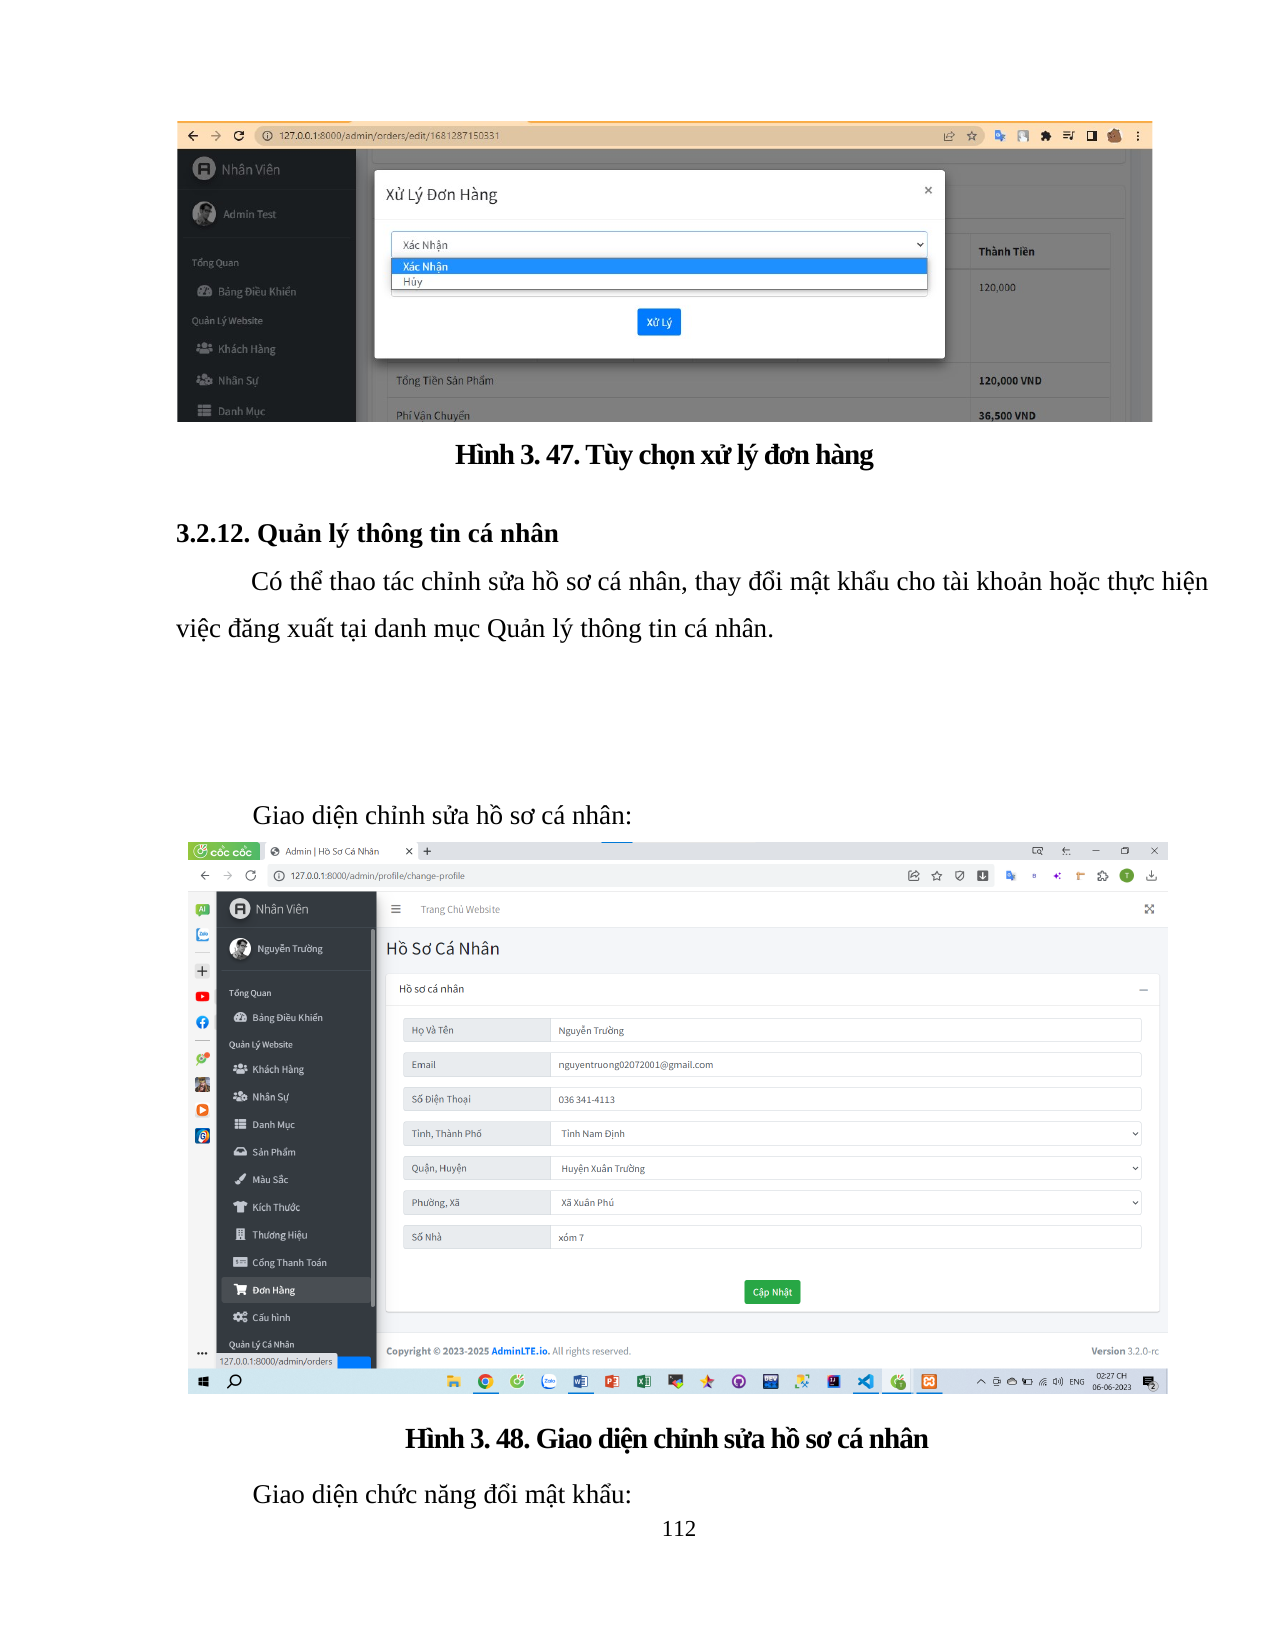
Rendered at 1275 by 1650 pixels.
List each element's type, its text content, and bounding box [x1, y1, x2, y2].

picture [177, 121, 1153, 422]
text Có thể thao tác chỉnh sửa hồ sơ cá nhân, thay đổi mật khẩu cho tài khoản hoặc thực hiện việc đăng xuất tại danh mục Quản lý thông tin cá nhân. [176, 565, 1210, 643]
subtitle Hình 3. 48. Giao diện chỉnh sửa hồ sơ cá nhân [254, 1421, 1080, 1454]
text 3.2.12. Quản lý thông tin cá nhân [176, 517, 1254, 548]
picture [188, 842, 1168, 1394]
subtitle Hình 3. 47. Tùy chọn xử lý đơn hàng [254, 437, 1075, 471]
text Giao diện chức năng đổi mật khẩu: [252, 1478, 1238, 1509]
text Giao diện chỉnh sửa hồ sơ cá nhân: [252, 799, 1238, 830]
